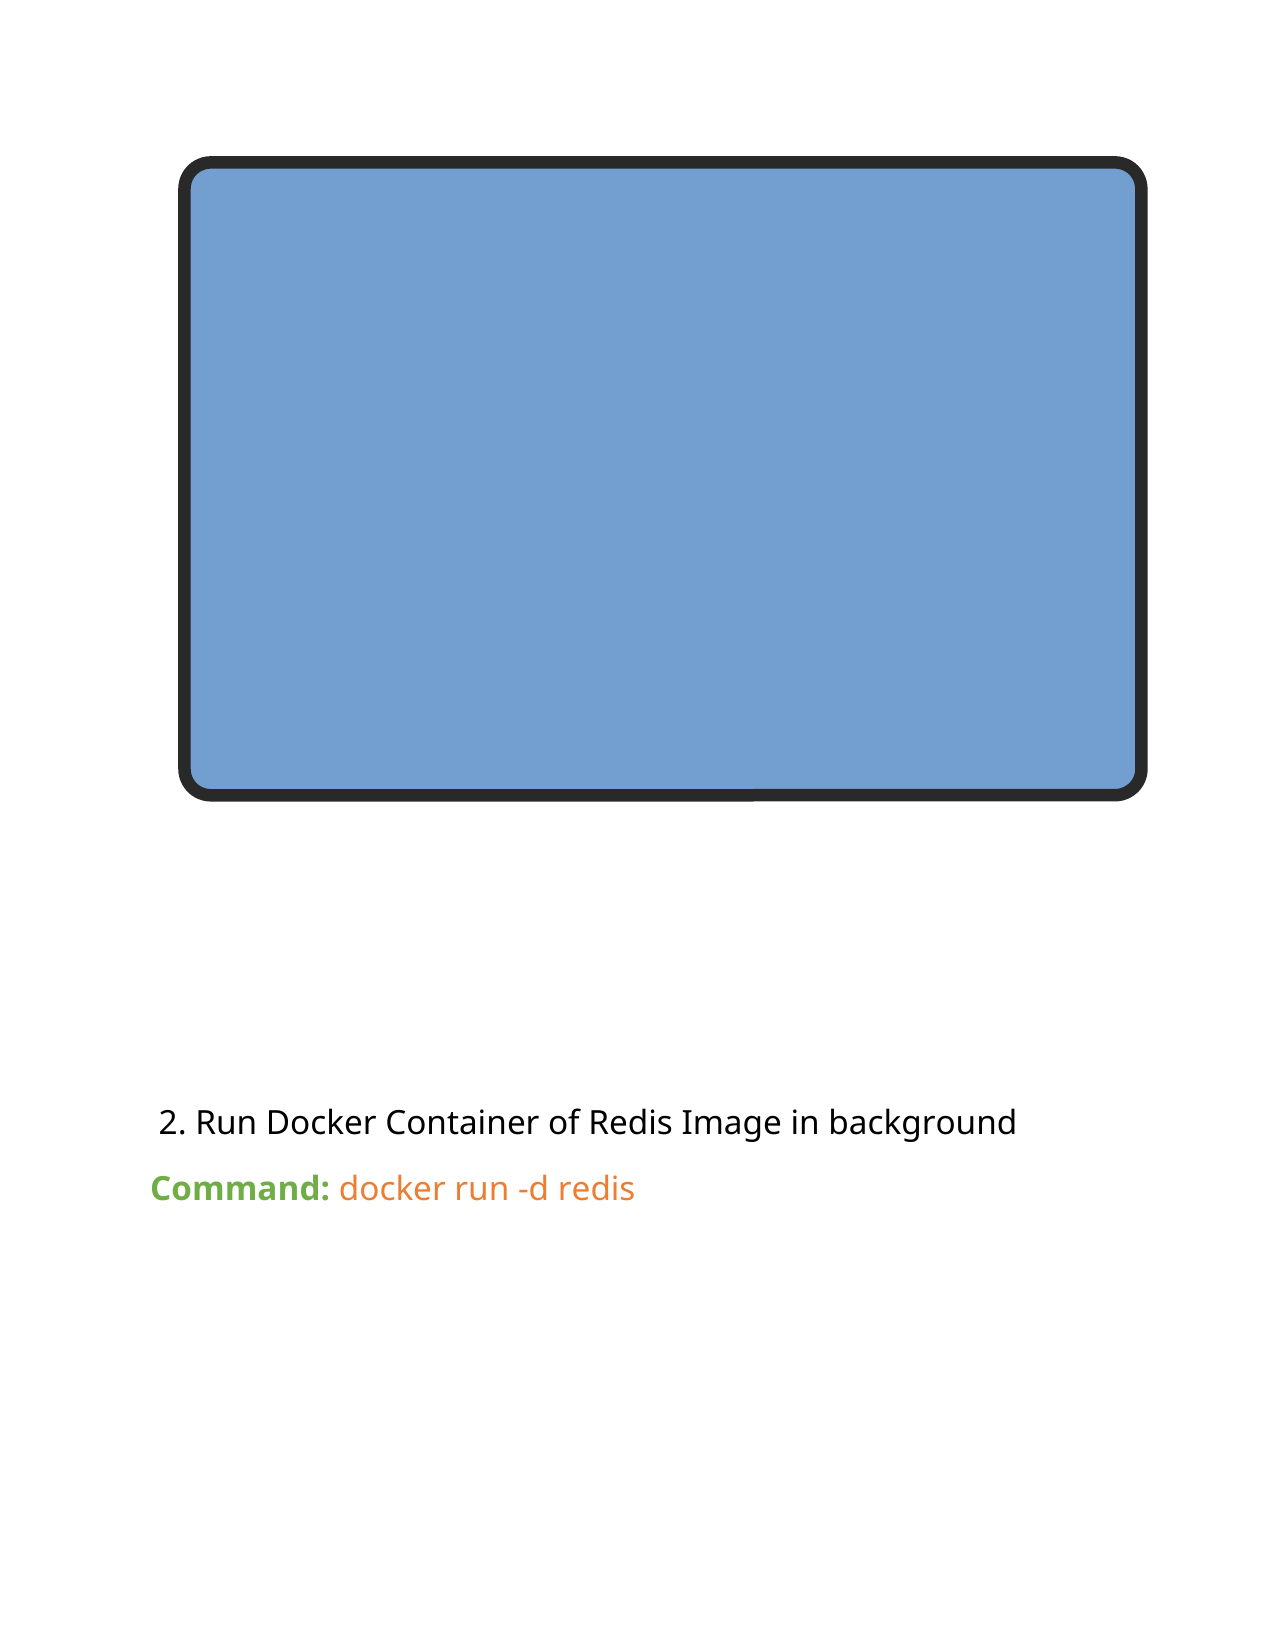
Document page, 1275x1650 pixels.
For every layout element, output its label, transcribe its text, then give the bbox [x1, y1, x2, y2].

text 2. Run Docker Container of Redis Image in background [150, 1099, 1125, 1144]
text Command: docker run -d redis [150, 1165, 1125, 1210]
